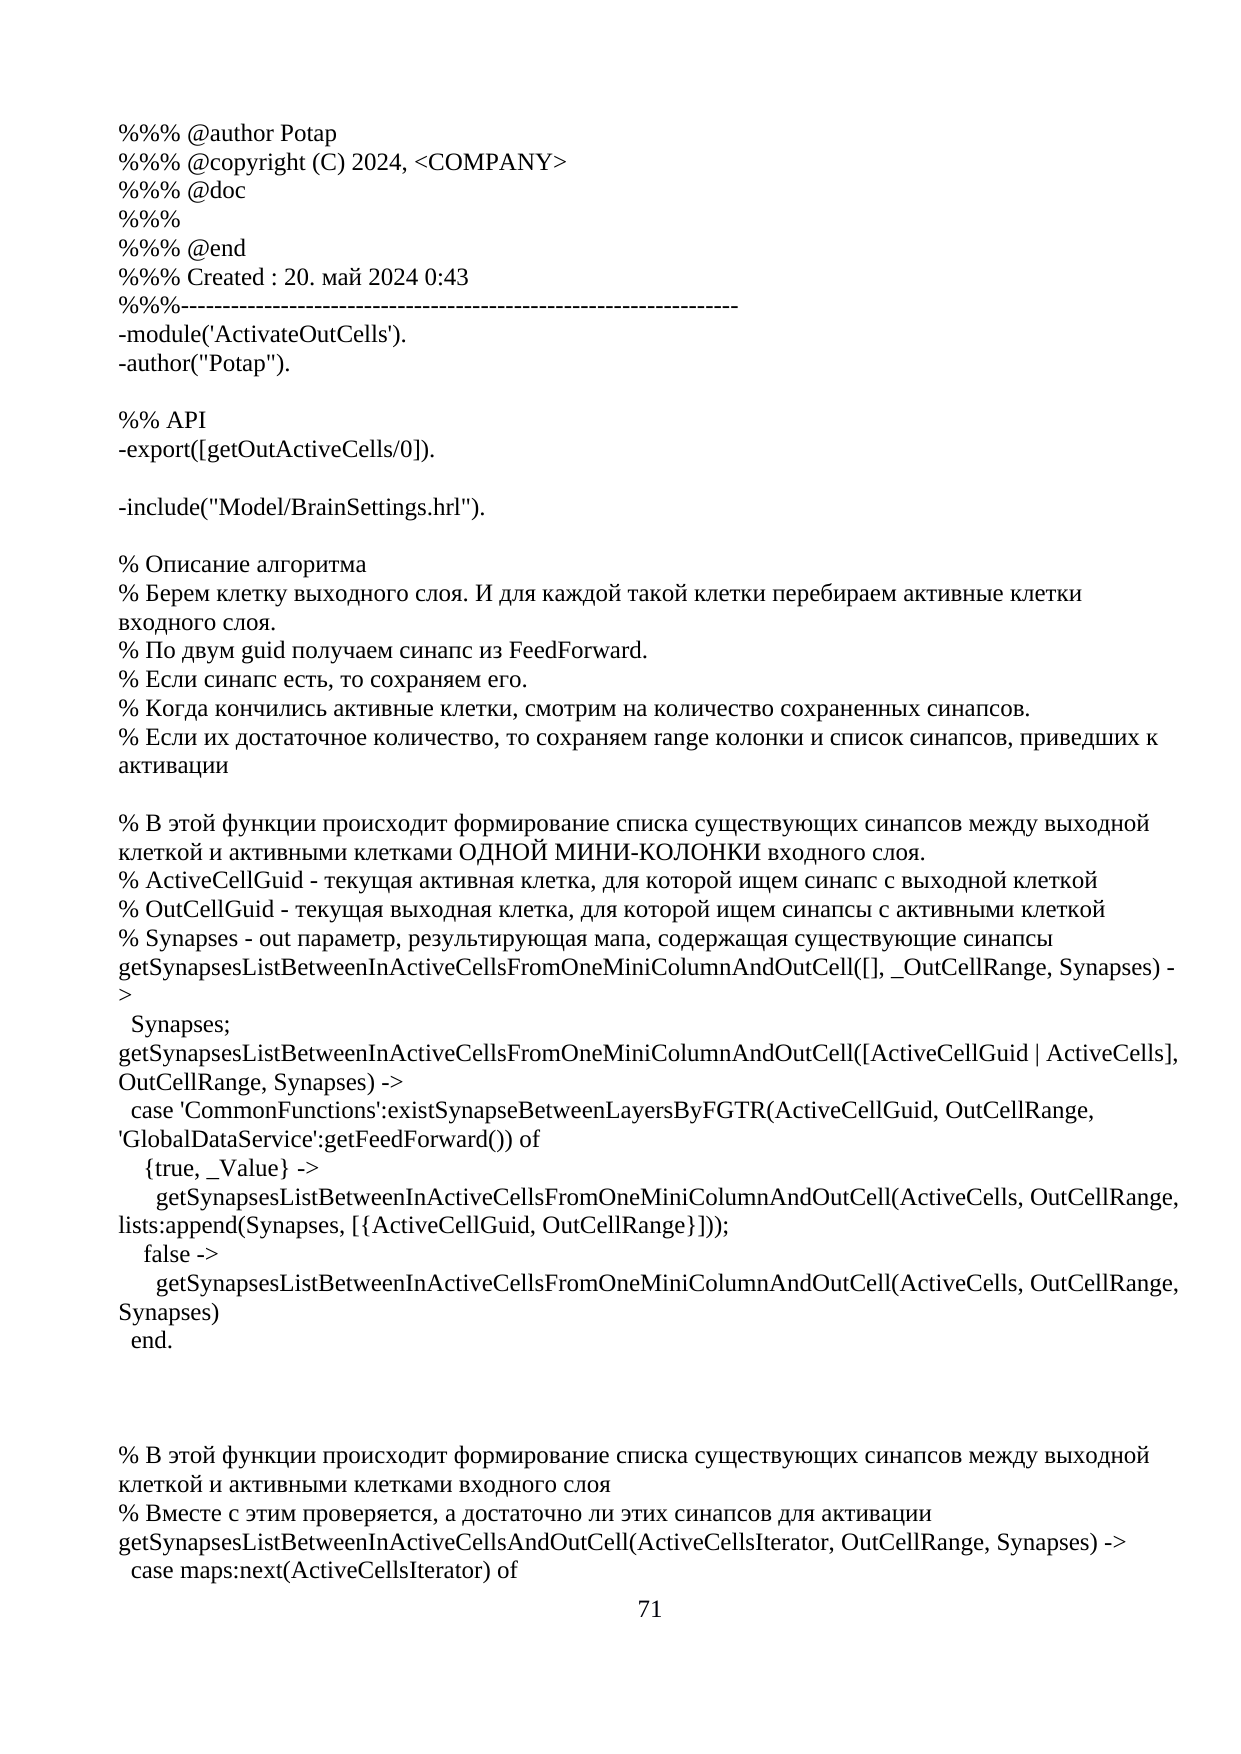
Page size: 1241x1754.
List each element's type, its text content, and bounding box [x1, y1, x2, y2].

text %%% @copyright (C) 2024, <COMPANY> [118, 147, 1181, 176]
text -author("Potap"). [118, 348, 1181, 377]
text %%% @author Potap [118, 118, 1181, 147]
text {true, _Value} -> [118, 1153, 1181, 1182]
text case maps:next(ActiveCellsIterator) of [118, 1556, 1181, 1584]
text %%% Created : 20. май 2024 0:43 [118, 262, 1181, 291]
text % Если синапс есть, то сохраняем его. [118, 664, 1181, 693]
text % Описание алгоритма [118, 549, 1181, 578]
text % В этой функции происходит формирование списка существующих синапсов между выходной клеткой и активными клетками входного слоя [118, 1441, 1181, 1498]
text % ActiveCellGuid - текущая активная клетка, для которой ищем синапс с выходной клеткой [118, 866, 1181, 894]
text % Synapses - out параметр, результирующая мапа, содержащая существующие синапсы [118, 923, 1181, 952]
text % OutCellGuid - текущая выходная клетка, для которой ищем синапсы с активными клеткой [118, 894, 1181, 923]
text Synapses; [118, 1009, 1181, 1038]
text -include("Model/BrainSettings.hrl"). [118, 492, 1181, 521]
text getSynapsesListBetweenInActiveCellsAndOutCell(ActiveCellsIterator, OutCellRange, Synapses) -> [118, 1527, 1181, 1556]
text % Берем клетку выходного слоя. И для каждой такой клетки перебираем активные клетки входного слоя. [118, 578, 1181, 636]
text getSynapsesListBetweenInActiveCellsFromOneMiniColumnAndOutCell([], _OutCellRange, Synapses) -> [118, 952, 1181, 1009]
text % Вместе с этим проверяется, а достаточно ли этих синапсов для активации [118, 1498, 1181, 1527]
text case 'CommonFunctions':existSynapseBetweenLayersByFGTR(ActiveCellGuid, OutCellRange, 'GlobalDataService':getFeedForward()) of [118, 1096, 1181, 1153]
text %%% @doc [118, 176, 1181, 204]
text % В этой функции происходит формирование списка существующих синапсов между выходной клеткой и активными клетками ОДНОЙ МИНИ-КОЛОНКИ входного слоя. [118, 808, 1181, 866]
text % По двум guid получаем синапс из FeedForward. [118, 636, 1181, 664]
text false -> [118, 1239, 1181, 1268]
text %% API [118, 406, 1181, 434]
text end. [118, 1326, 1181, 1354]
text getSynapsesListBetweenInActiveCellsFromOneMiniColumnAndOutCell([ActiveCellGuid | ActiveCells], OutCellRange, Synapses) -> [118, 1038, 1181, 1096]
text getSynapsesListBetweenInActiveCellsFromOneMiniColumnAndOutCell(ActiveCells, OutCellRange, Synapses) [118, 1268, 1181, 1326]
text -module('ActivateOutCells'). [118, 319, 1181, 348]
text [118, 291, 1181, 319]
text % Если их достаточное количество, то сохраняем range колонки и список синапсов, приведших к активации [118, 722, 1181, 779]
text getSynapsesListBetweenInActiveCellsFromOneMiniColumnAndOutCell(ActiveCells, OutCellRange, lists:append(Synapses, [{ActiveCellGuid, OutCellRange}])); [118, 1182, 1181, 1239]
text % Когда кончились активные клетки, смотрим на количество сохраненных синапсов. [118, 693, 1181, 722]
text %%% @end [118, 233, 1181, 262]
text -export([getOutActiveCells/0]). [118, 434, 1181, 463]
text %%% [118, 204, 1181, 233]
